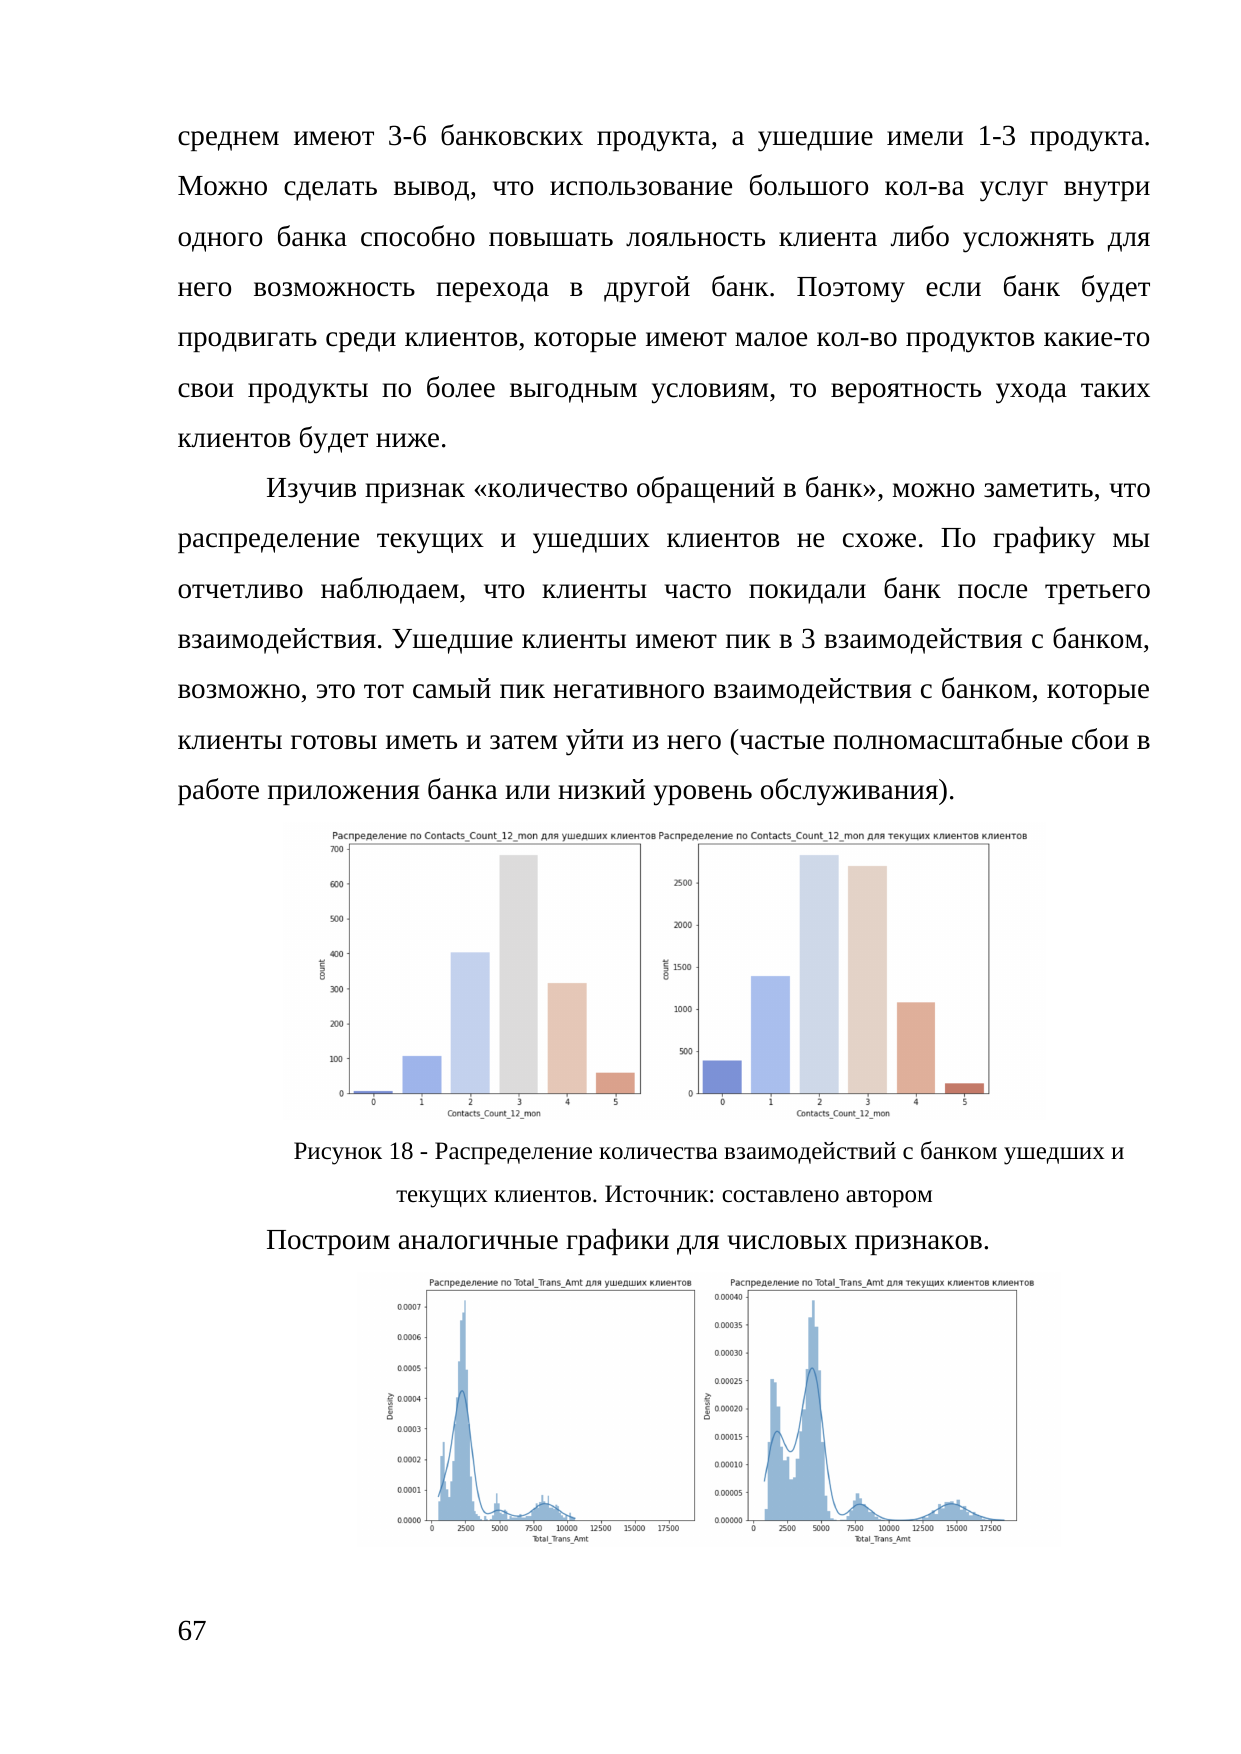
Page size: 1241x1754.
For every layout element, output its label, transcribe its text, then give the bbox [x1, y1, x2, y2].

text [177, 118, 1152, 453]
text Построим аналогичные графики для числовых признаков. [177, 1222, 1152, 1256]
text Изучив признак «количество обращений в банк», можно заметить, что распределение текущих и ушедших клиентов не схоже. По графику мы отчетливо наблюдаем, что клиенты часто покидали банк после третьего взаимодействия. Ушедшие клиенты имеют пик в 3 взаимодействия с банком, возможно, это тот самый пик негативного взаимодействия с банком, которые клиенты готовы иметь и затем уйти из него (частые полномасштабные сбои в работе приложения банка или низкий уровень обслуживания). [177, 470, 1152, 806]
text Рисунок 18 - Распределение количества взаимодействий с банком ушедших и текущих клиентов. Источник: составлено автором [177, 1136, 1152, 1208]
picture [356, 1272, 1061, 1547]
picture [282, 822, 1046, 1120]
